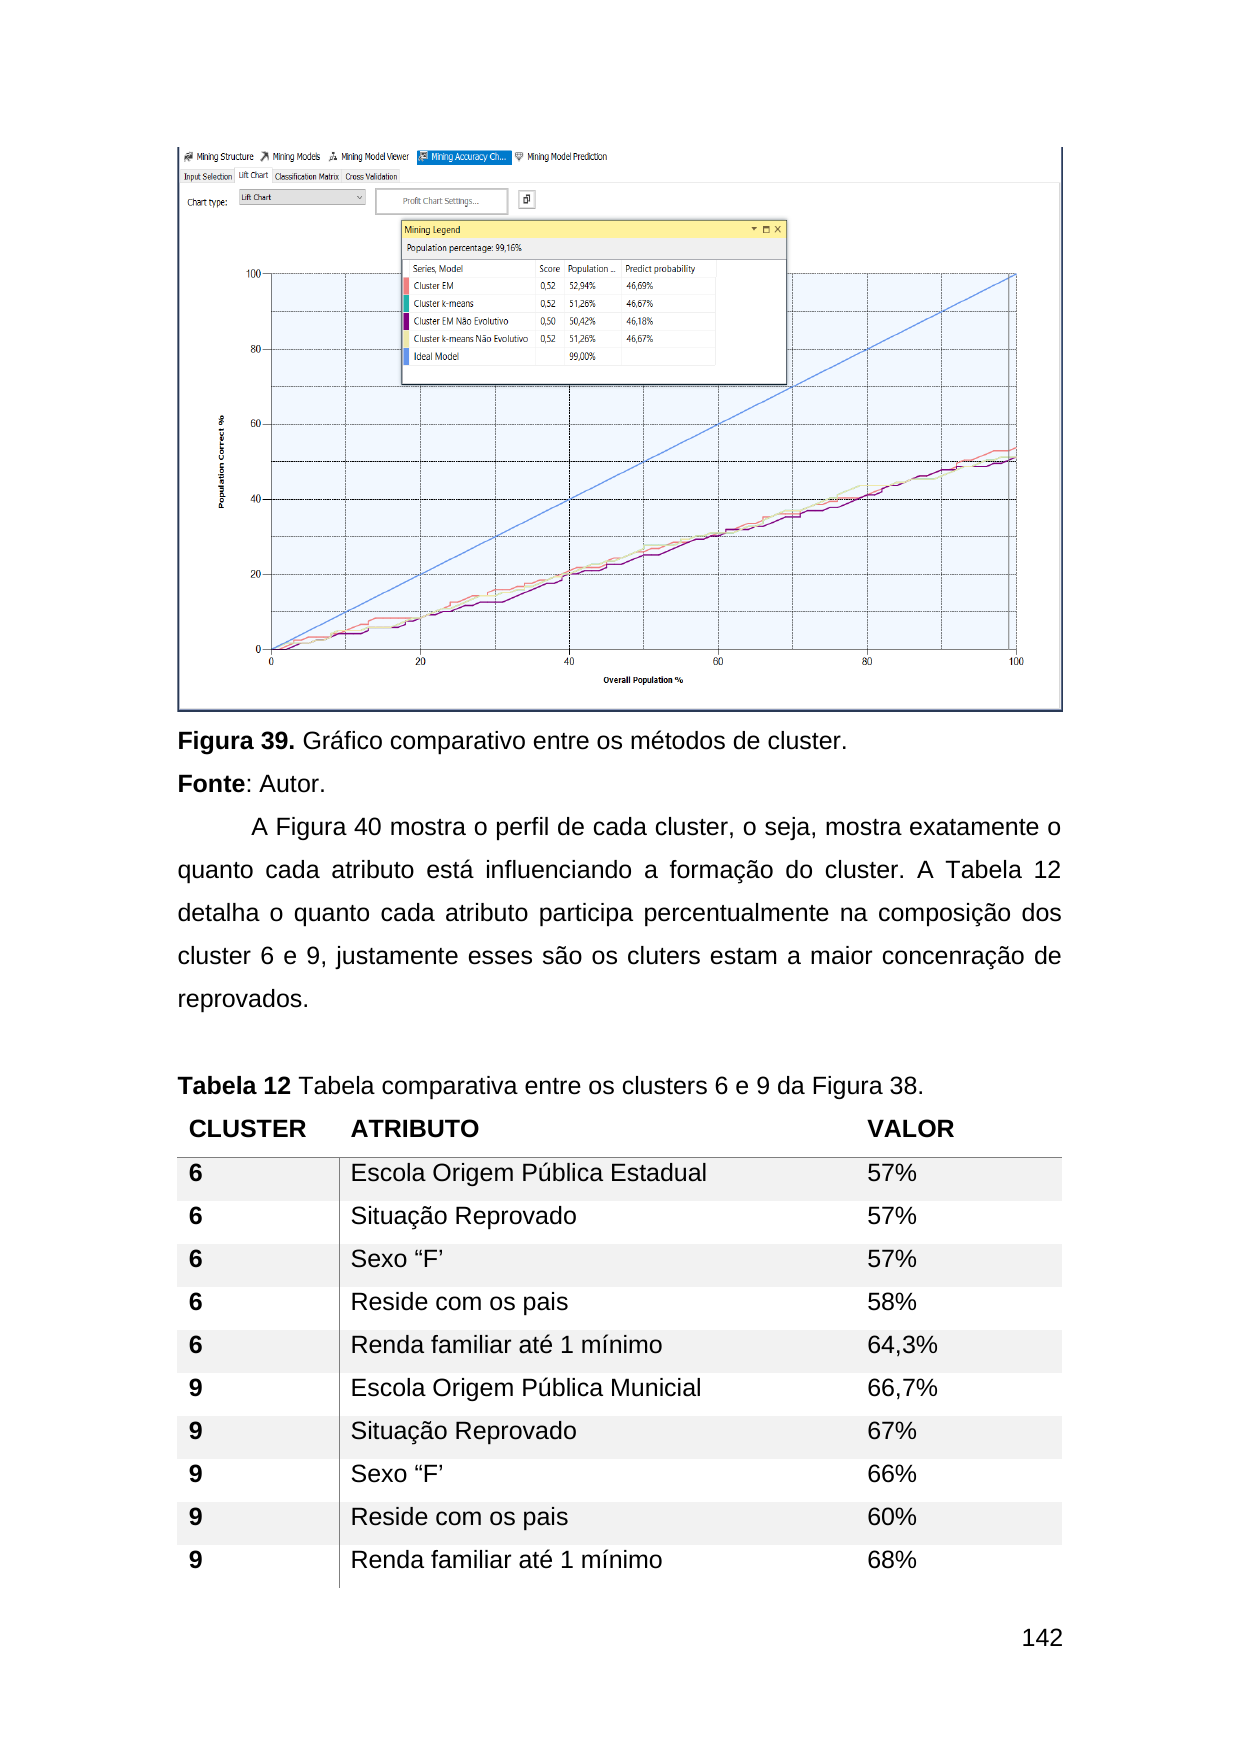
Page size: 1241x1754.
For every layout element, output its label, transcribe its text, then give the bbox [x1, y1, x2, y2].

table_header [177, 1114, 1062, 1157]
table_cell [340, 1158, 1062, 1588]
text Fonte: Autor. [177, 769, 1063, 798]
text Tabela 12 Tabela comparativa entre os clusters 6 e 9 da Figura 38. [177, 1071, 1063, 1099]
picture [177, 147, 1063, 712]
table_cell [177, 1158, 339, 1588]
text A Figura 40 mostra o perfil de cada cluster, o seja, mostra exatamente o quanto cada atributo está influenciando a formação do cluster. A Tabela 12 detalha o quanto cada atributo participa percentualmente na composição dos cluster 6 e 9, justamente esses são os cluters estam a maior concenração de reprovados. [177, 812, 1063, 1013]
text Figura 39. Gráfico comparativo entre os métodos de cluster. [177, 726, 1063, 754]
